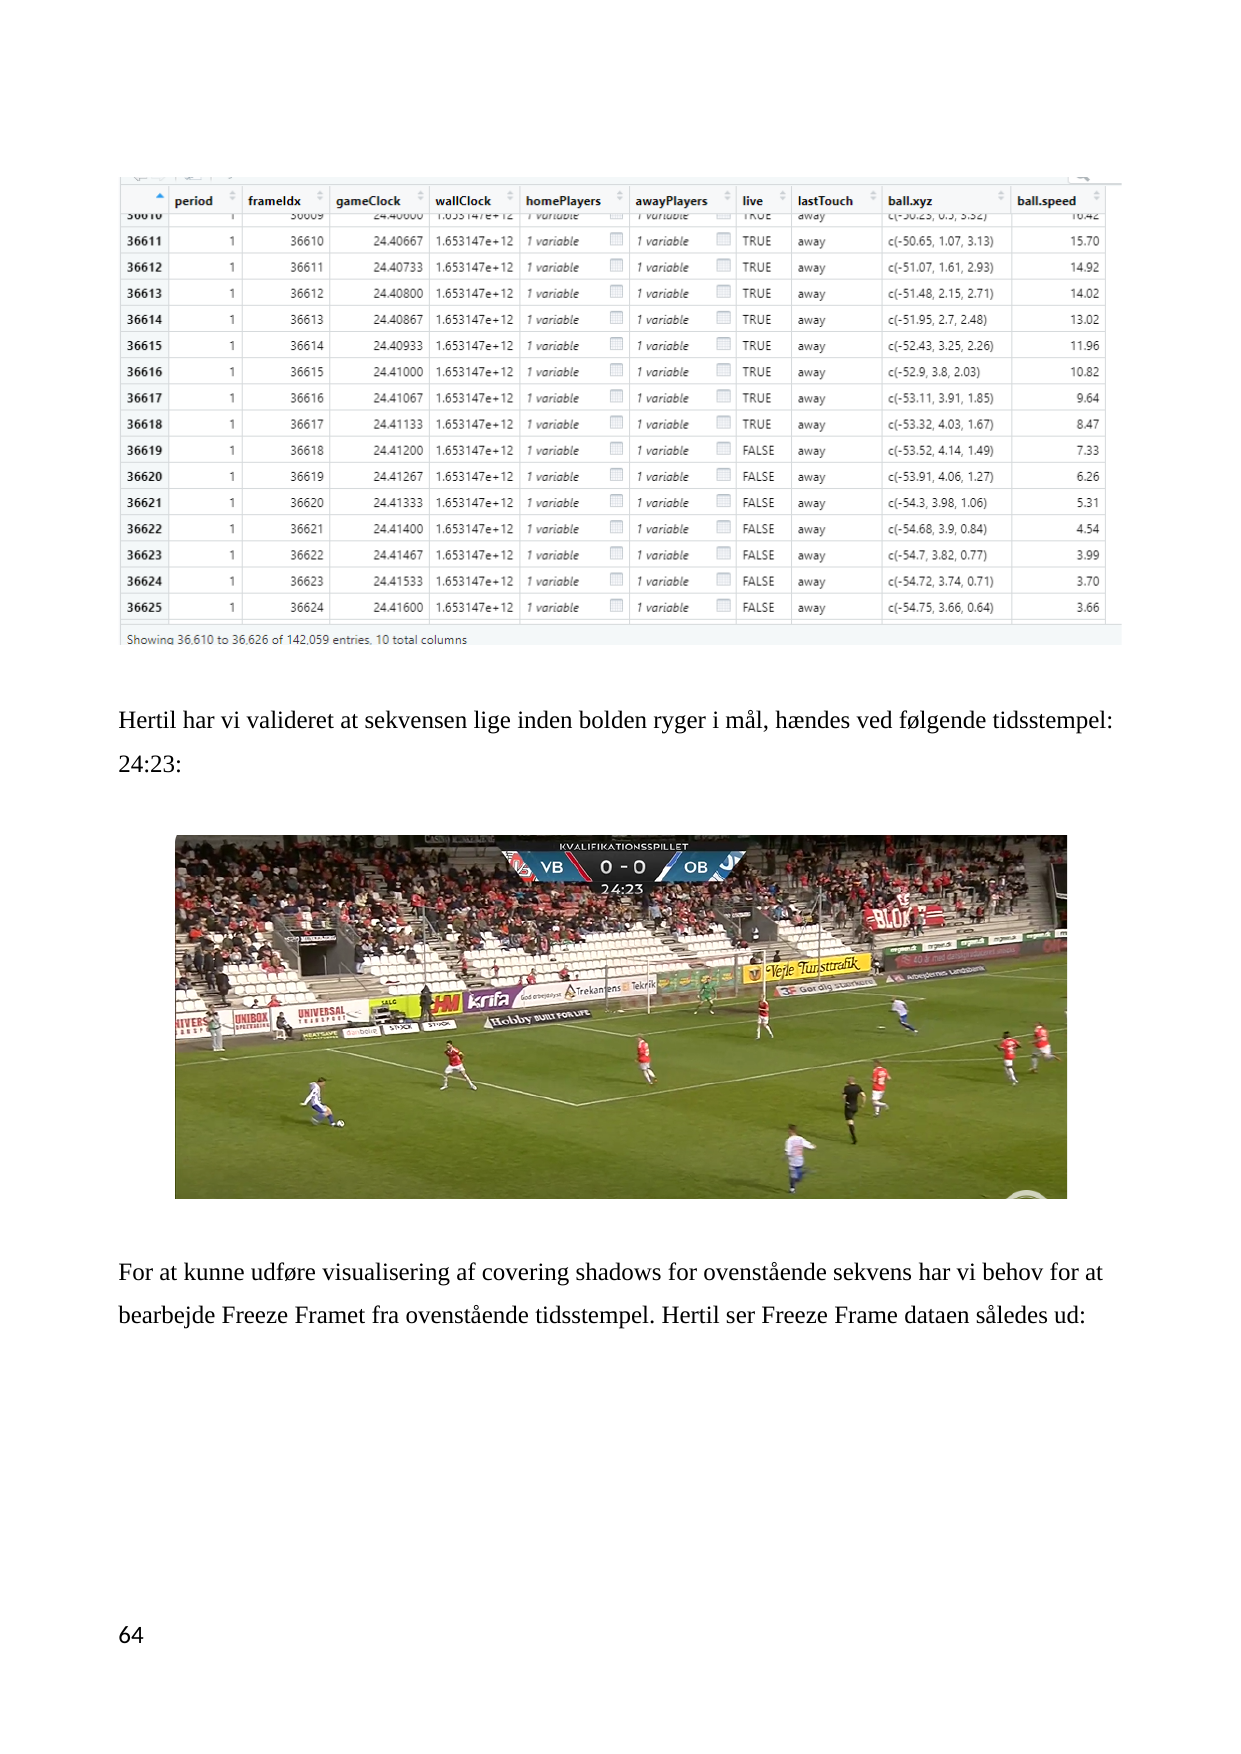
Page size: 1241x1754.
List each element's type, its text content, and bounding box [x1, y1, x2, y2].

picture [173, 835, 1068, 1199]
text For at kunne udføre visualisering af covering shadows for ovenstående sekvens har vi behov for at bearbejde Freeze Framet fra ovenstående tidsstempel. Hertil ser Freeze Frame dataen således ud: [118, 1257, 1122, 1329]
picture [118, 177, 1122, 645]
text Hertil har vi valideret at sekvensen lige inden bolden ryger i mål, hændes ved følgende tidsstempel: 24:23: [118, 706, 1122, 777]
